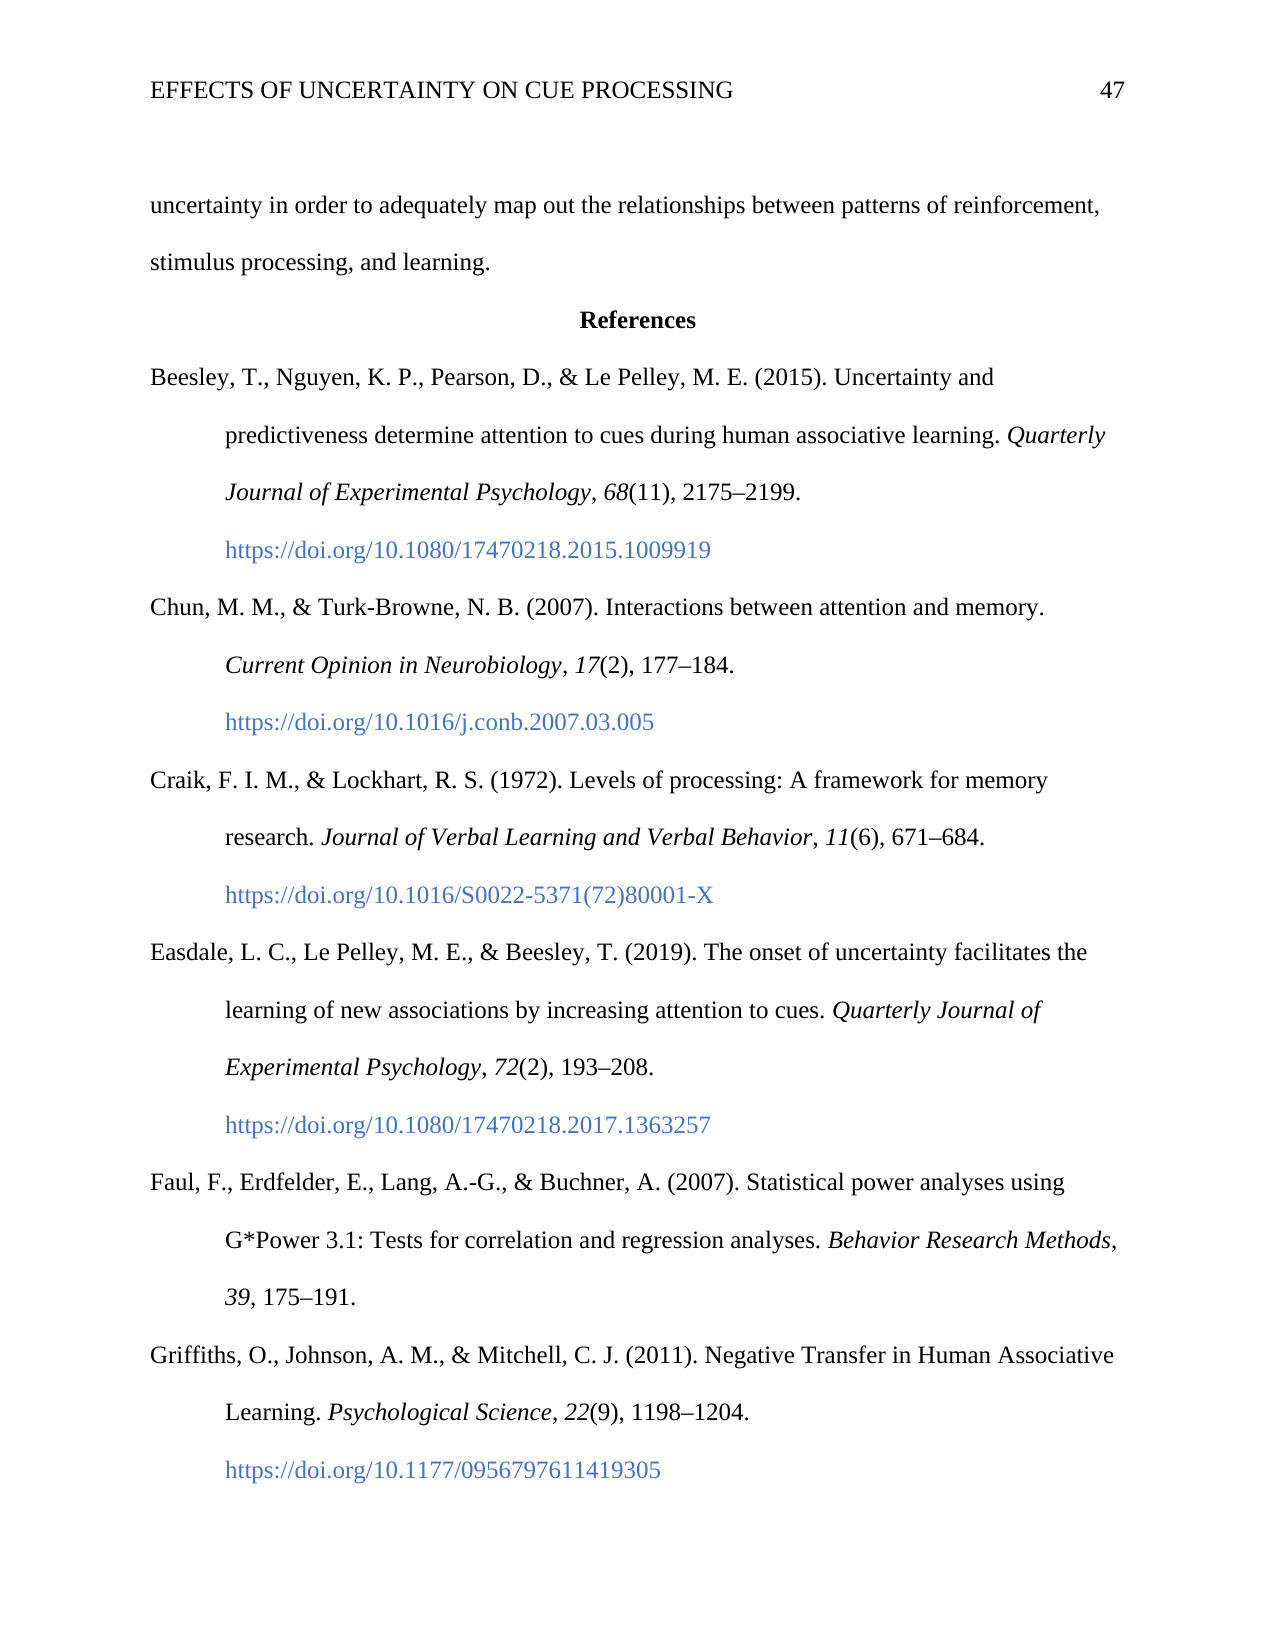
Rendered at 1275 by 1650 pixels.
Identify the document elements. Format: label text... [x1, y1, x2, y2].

text Faul, F., Erdfelder, E., Lang, A.-G., & Buchner, A. (2007). Statistical power analyses using G*Power 3.1: Tests for correlation and regression analyses. Behavior Research Methods, 39, 175–191. [150, 1167, 1125, 1311]
text Griffiths, O., Johnson, A. M., & Mitchell, C. J. (2011). Negative Transfer in Human Associative Learning. Psychological Science, 22(9), 1198–1204. https://doi.org/10.1177/0956797611419305 [150, 1340, 1125, 1484]
text Easdale, L. C., Le Pelley, M. E., & Beesley, T. (2019). The onset of uncertainty facilitates the learning of new associations by increasing attention to cues. Quarterly Journal of Experimental Psychology, 72(2), 193–208. https://doi.org/10.1080/17470218.2017.1363257 [150, 937, 1125, 1139]
text Craik, F. I. M., & Lockhart, R. S. (1972). Levels of processing: A framework for memory research. Journal of Verbal Learning and Verbal Behavior, 11(6), 671–684. https://doi.org/10.1016/S0022-5371(72)80001-X [150, 765, 1125, 909]
text Beesley, T., Nguyen, K. P., Pearson, D., & Le Pelley, M. E. (2015). Uncertainty and predictiveness determine attention to cues during human associative learning. Quarterly Journal of Experimental Psychology, 68(11), 2175–2199. https://doi.org/10.1080/17470218.2015.1009919 [150, 362, 1125, 564]
subtitle References [150, 305, 1125, 334]
text Chun, M. M., & Turk-Browne, N. B. (2007). Interactions between attention and memory. Current Opinion in Neurobiology, 17(2), 177–184. https://doi.org/10.1016/j.conb.2007.03.005 [150, 592, 1125, 736]
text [150, 190, 1125, 276]
